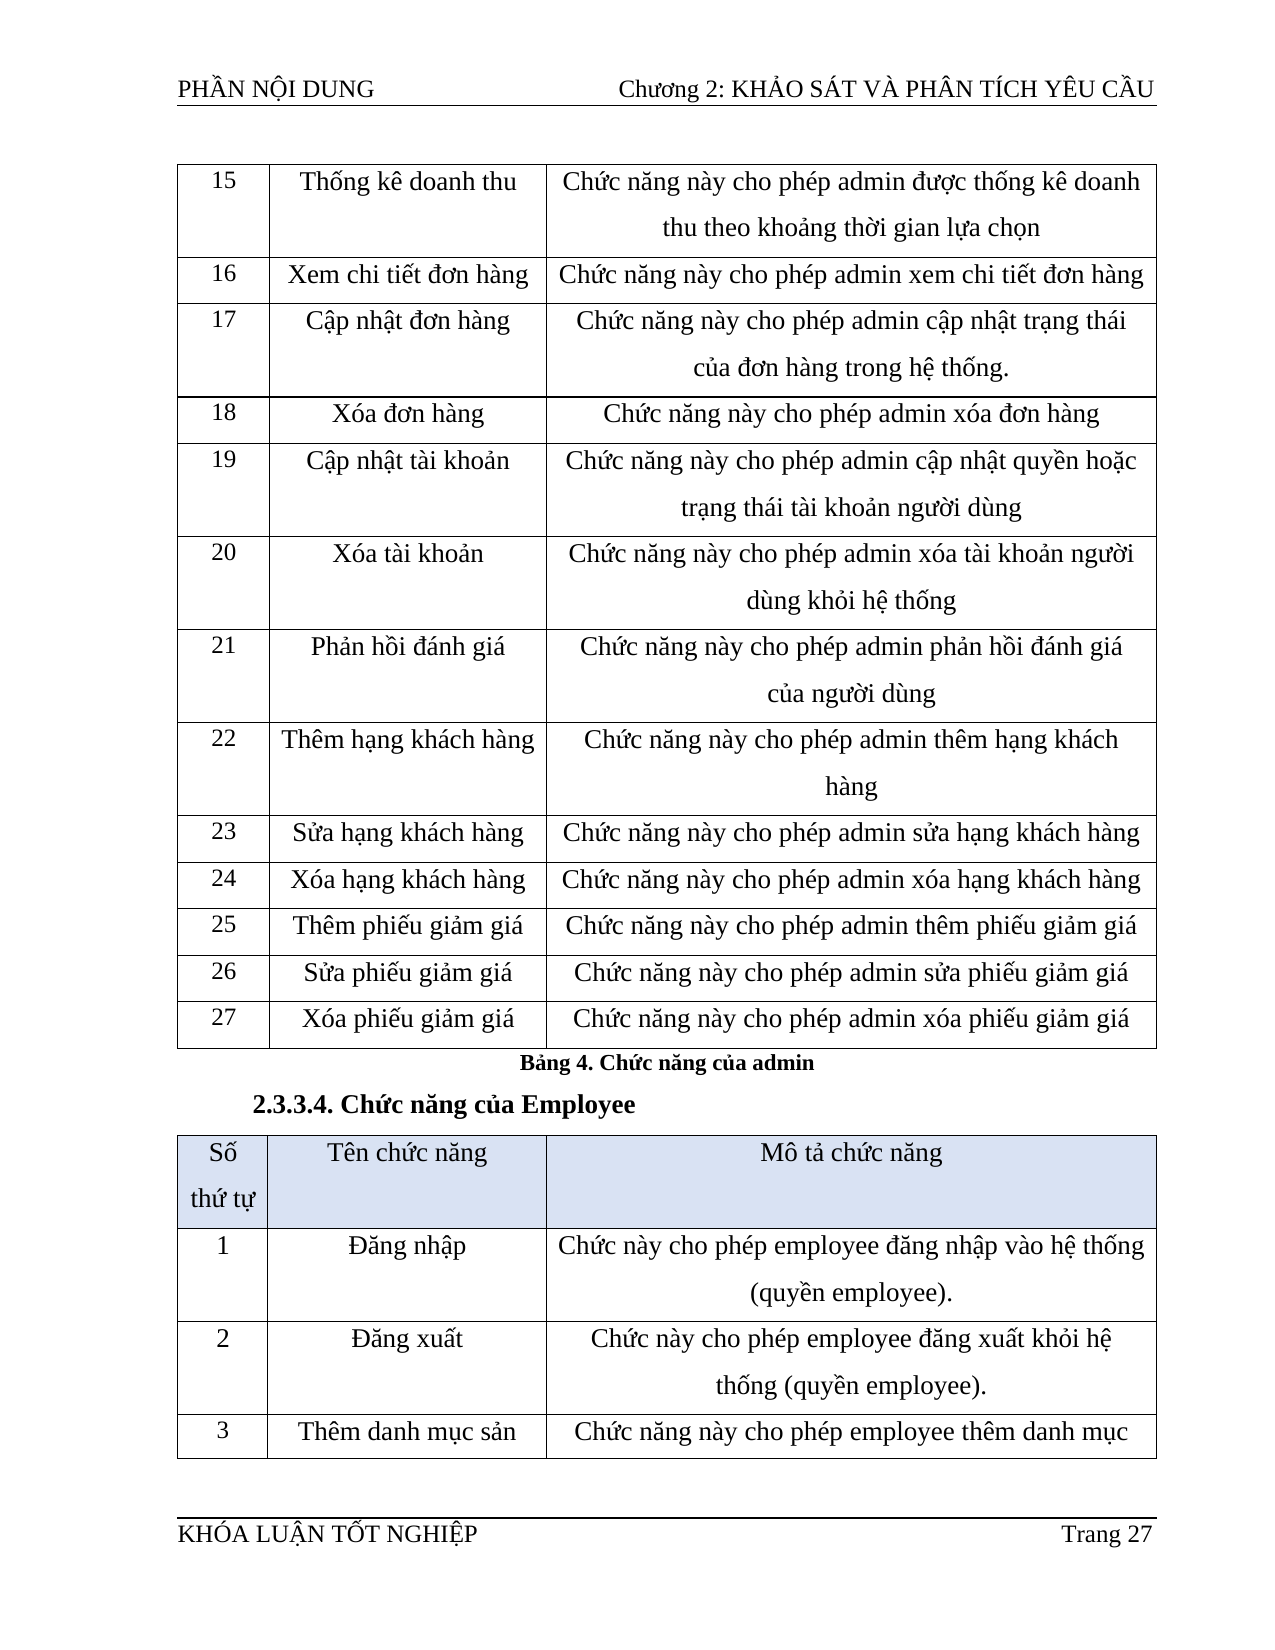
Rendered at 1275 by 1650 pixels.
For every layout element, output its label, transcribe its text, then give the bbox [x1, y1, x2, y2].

table_cell 3 [178, 1415, 267, 1458]
table_cell Chức năng này cho phép admin xóa tài khoản người dùng khỏi hệ thống [547, 537, 1156, 629]
table_cell Thêm phiếu giảm giá [270, 909, 546, 955]
table_cell Sửa phiếu giảm giá [270, 956, 546, 1001]
table_cell Chức năng này cho phép admin cập nhật trạng thái của đơn hàng trong hệ thống. [547, 304, 1156, 396]
table_cell 17 [178, 304, 269, 396]
table_cell Chức năng này cho phép admin thêm hạng khách hàng [547, 723, 1156, 815]
table_cell 20 [178, 537, 269, 629]
table_cell Chức năng này cho phép admin thêm phiếu giảm giá [547, 909, 1156, 955]
table_cell 21 [178, 630, 269, 722]
table_cell 2 [178, 1322, 267, 1414]
table_header Số thứ tự [178, 1136, 267, 1228]
table_cell 15 [178, 165, 269, 257]
table_cell Phản hồi đánh giá [270, 630, 546, 722]
table_cell Chức năng này cho phép admin cập nhật quyền hoặc trạng thái tài khoản người dùng [547, 444, 1156, 536]
table_cell Đăng xuất [268, 1322, 546, 1414]
table_cell Xem chi tiết đơn hàng [270, 258, 546, 303]
table_cell Cập nhật tài khoản [270, 444, 546, 536]
table_cell Xóa tài khoản [270, 537, 546, 629]
table_cell 22 [178, 723, 269, 815]
text Bảng 4. Chức năng của admin [177, 1049, 1157, 1075]
table_cell Chức năng này cho phép admin xóa đơn hàng [547, 398, 1156, 443]
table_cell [547, 1415, 1156, 1458]
table_cell 1 [178, 1229, 267, 1321]
table_header Mô tả chức năng [547, 1136, 1156, 1228]
table_cell 26 [178, 956, 269, 1001]
text 2.3.3.4. Chức năng của Employee [252, 1088, 1157, 1119]
table_cell Xóa phiếu giảm giá [270, 1002, 546, 1048]
table_cell 19 [178, 444, 269, 536]
table_cell Chức năng này cho phép admin phản hồi đánh giá của người dùng [547, 630, 1156, 722]
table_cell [268, 1415, 546, 1458]
table_cell Thống kê doanh thu [270, 165, 546, 257]
table_cell Đăng nhập [268, 1229, 546, 1321]
table_header Tên chức năng [268, 1136, 546, 1228]
table_cell 25 [178, 909, 269, 955]
table_cell Chức năng này cho phép admin sửa phiếu giảm giá [547, 956, 1156, 1001]
table_cell Xóa đơn hàng [270, 398, 546, 443]
table_cell Chức năng này cho phép admin xem chi tiết đơn hàng [547, 258, 1156, 303]
table_cell Sửa hạng khách hàng [270, 816, 546, 862]
table_cell Chức năng này cho phép admin sửa hạng khách hàng [547, 816, 1156, 862]
table_cell 23 [178, 816, 269, 862]
table_cell 16 [178, 258, 269, 303]
table_cell Chức năng này cho phép admin được thống kê doanh thu theo khoảng thời gian lựa chọn [547, 165, 1156, 257]
table_cell Chức năng này cho phép admin xóa hạng khách hàng [547, 863, 1156, 908]
table_cell Thêm hạng khách hàng [270, 723, 546, 815]
table_cell Cập nhật đơn hàng [270, 304, 546, 396]
table_cell 27 [178, 1002, 269, 1048]
table_cell Xóa hạng khách hàng [270, 863, 546, 908]
table_cell 18 [178, 398, 269, 443]
table_cell Chức này cho phép employee đăng nhập vào hệ thống (quyền employee). [547, 1229, 1156, 1321]
table_cell 24 [178, 863, 269, 908]
table_cell Chức năng này cho phép admin xóa phiếu giảm giá [547, 1002, 1156, 1048]
table_cell Chức này cho phép employee đăng xuất khỏi hệ thống (quyền employee). [547, 1322, 1156, 1414]
